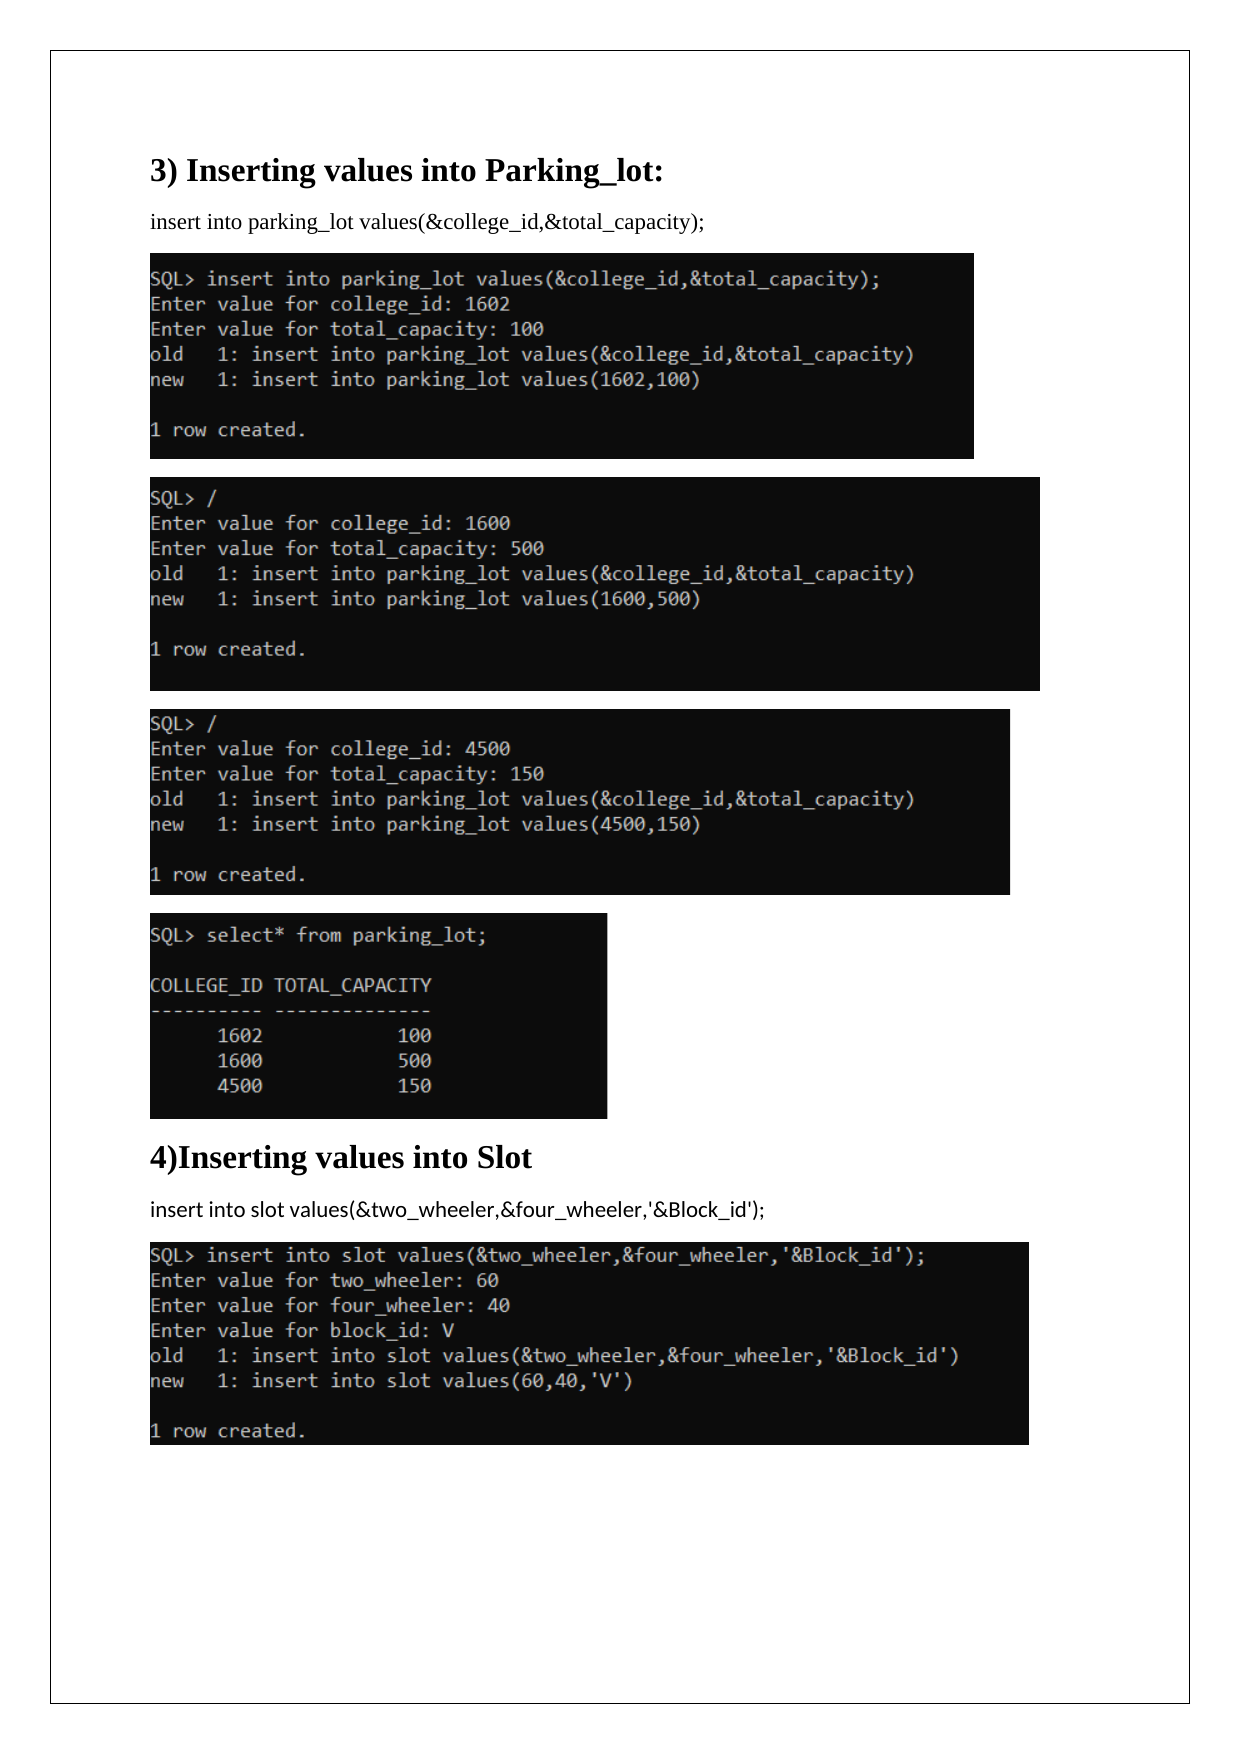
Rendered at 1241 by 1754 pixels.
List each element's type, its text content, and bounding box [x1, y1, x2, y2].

picture [150, 913, 608, 1119]
text insert into parking_lot values(&college_id,&total_capacity); [150, 208, 1090, 234]
picture [150, 477, 1040, 691]
picture [150, 253, 974, 459]
picture [150, 1242, 1029, 1445]
text 3) Inserting values into Parking_lot: [150, 150, 1090, 188]
text 4)Inserting values into Slot [150, 1137, 1090, 1176]
picture [150, 709, 1011, 895]
text insert into slot values(&two_wheeler,&four_wheeler,'&Block_id'); [150, 1195, 1090, 1223]
